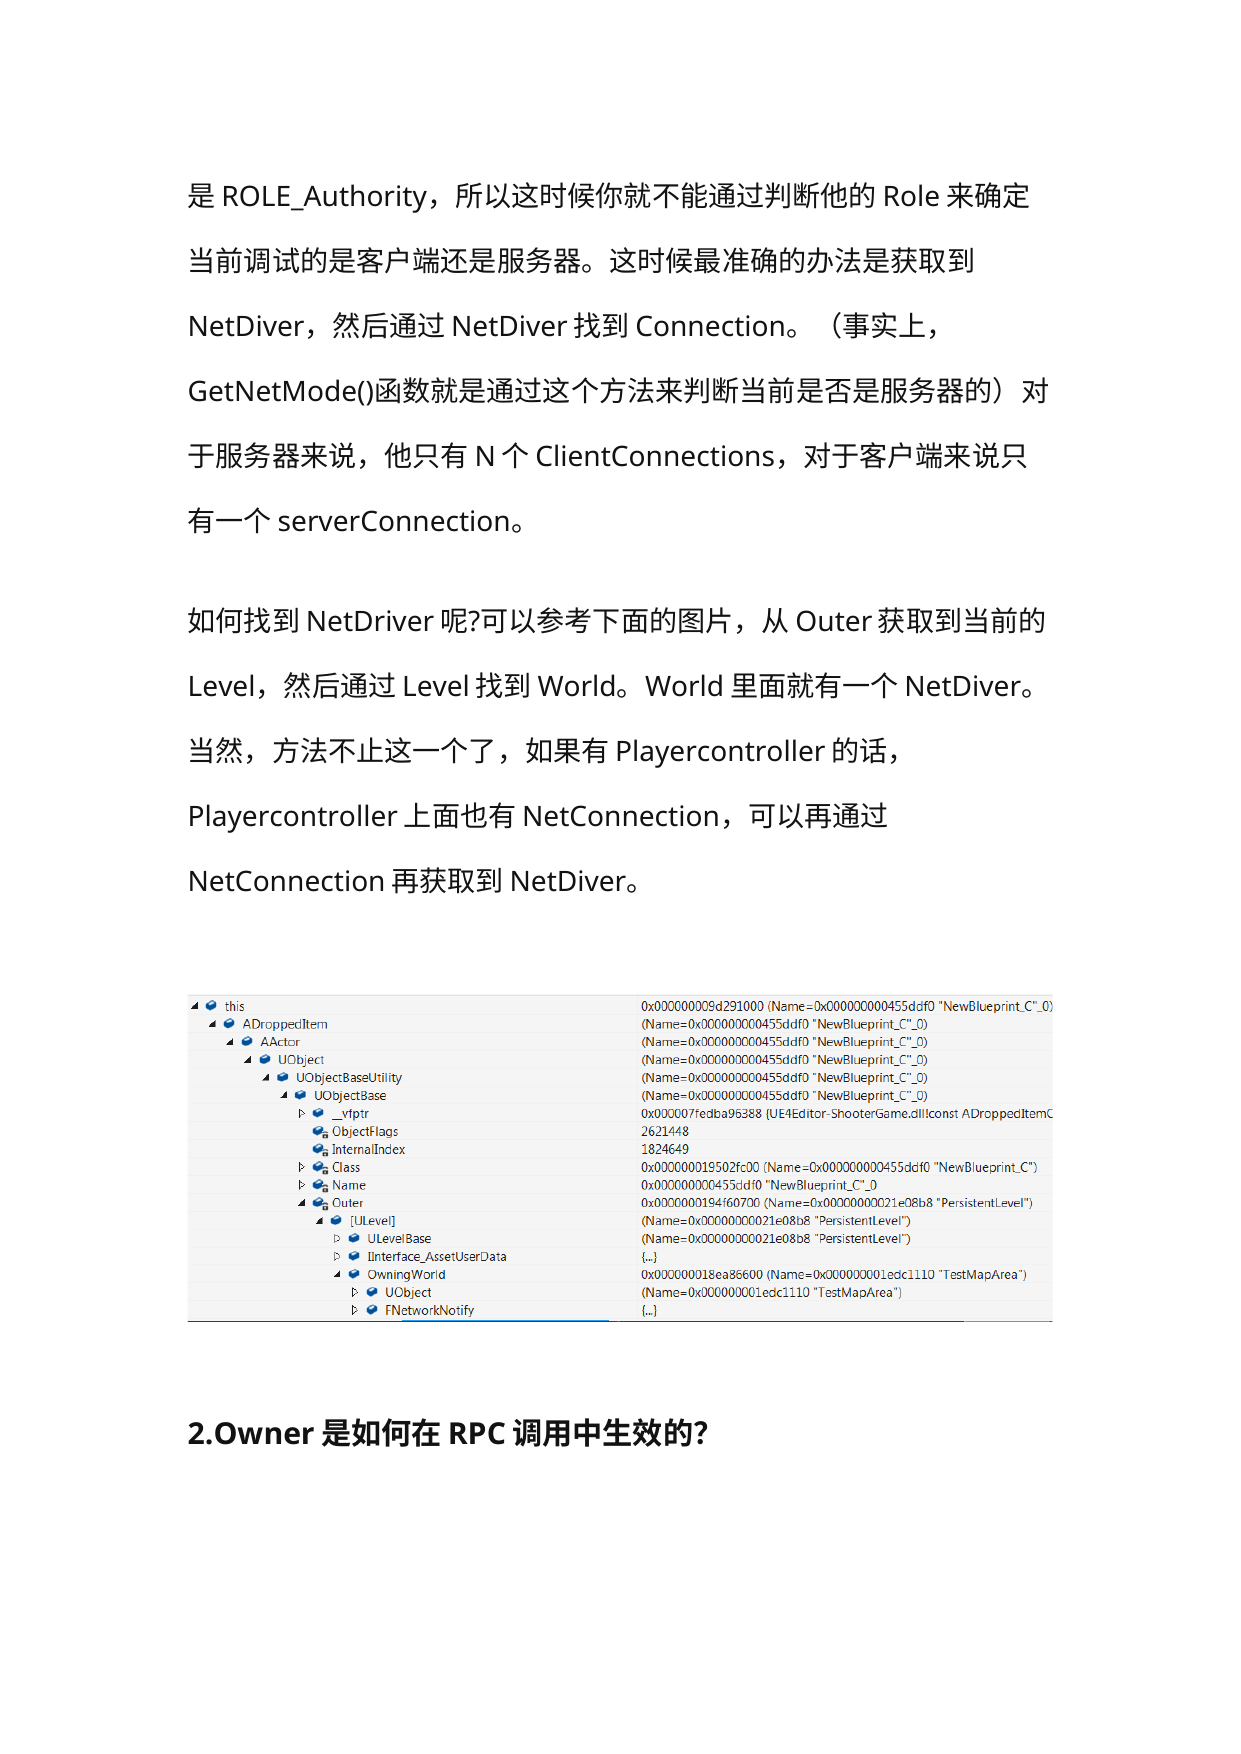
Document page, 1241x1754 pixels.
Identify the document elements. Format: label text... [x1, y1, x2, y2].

text 2.Owner是如何在RPC调用中生效的？ [187, 1399, 1053, 1464]
picture [187, 994, 1053, 1322]
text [187, 162, 1053, 552]
text 如何找到NetDriver呢?可以参考下面的图片，从Outer获取到当前的Level，然后通过Level找到World。World里面就有一个NetDiver。当然，方法不止这一个了，如果有Playercontroller的话，Playercontroller上面也有NetConnection，可以再通过NetConnection再获取到NetDiver。 [187, 587, 1053, 912]
